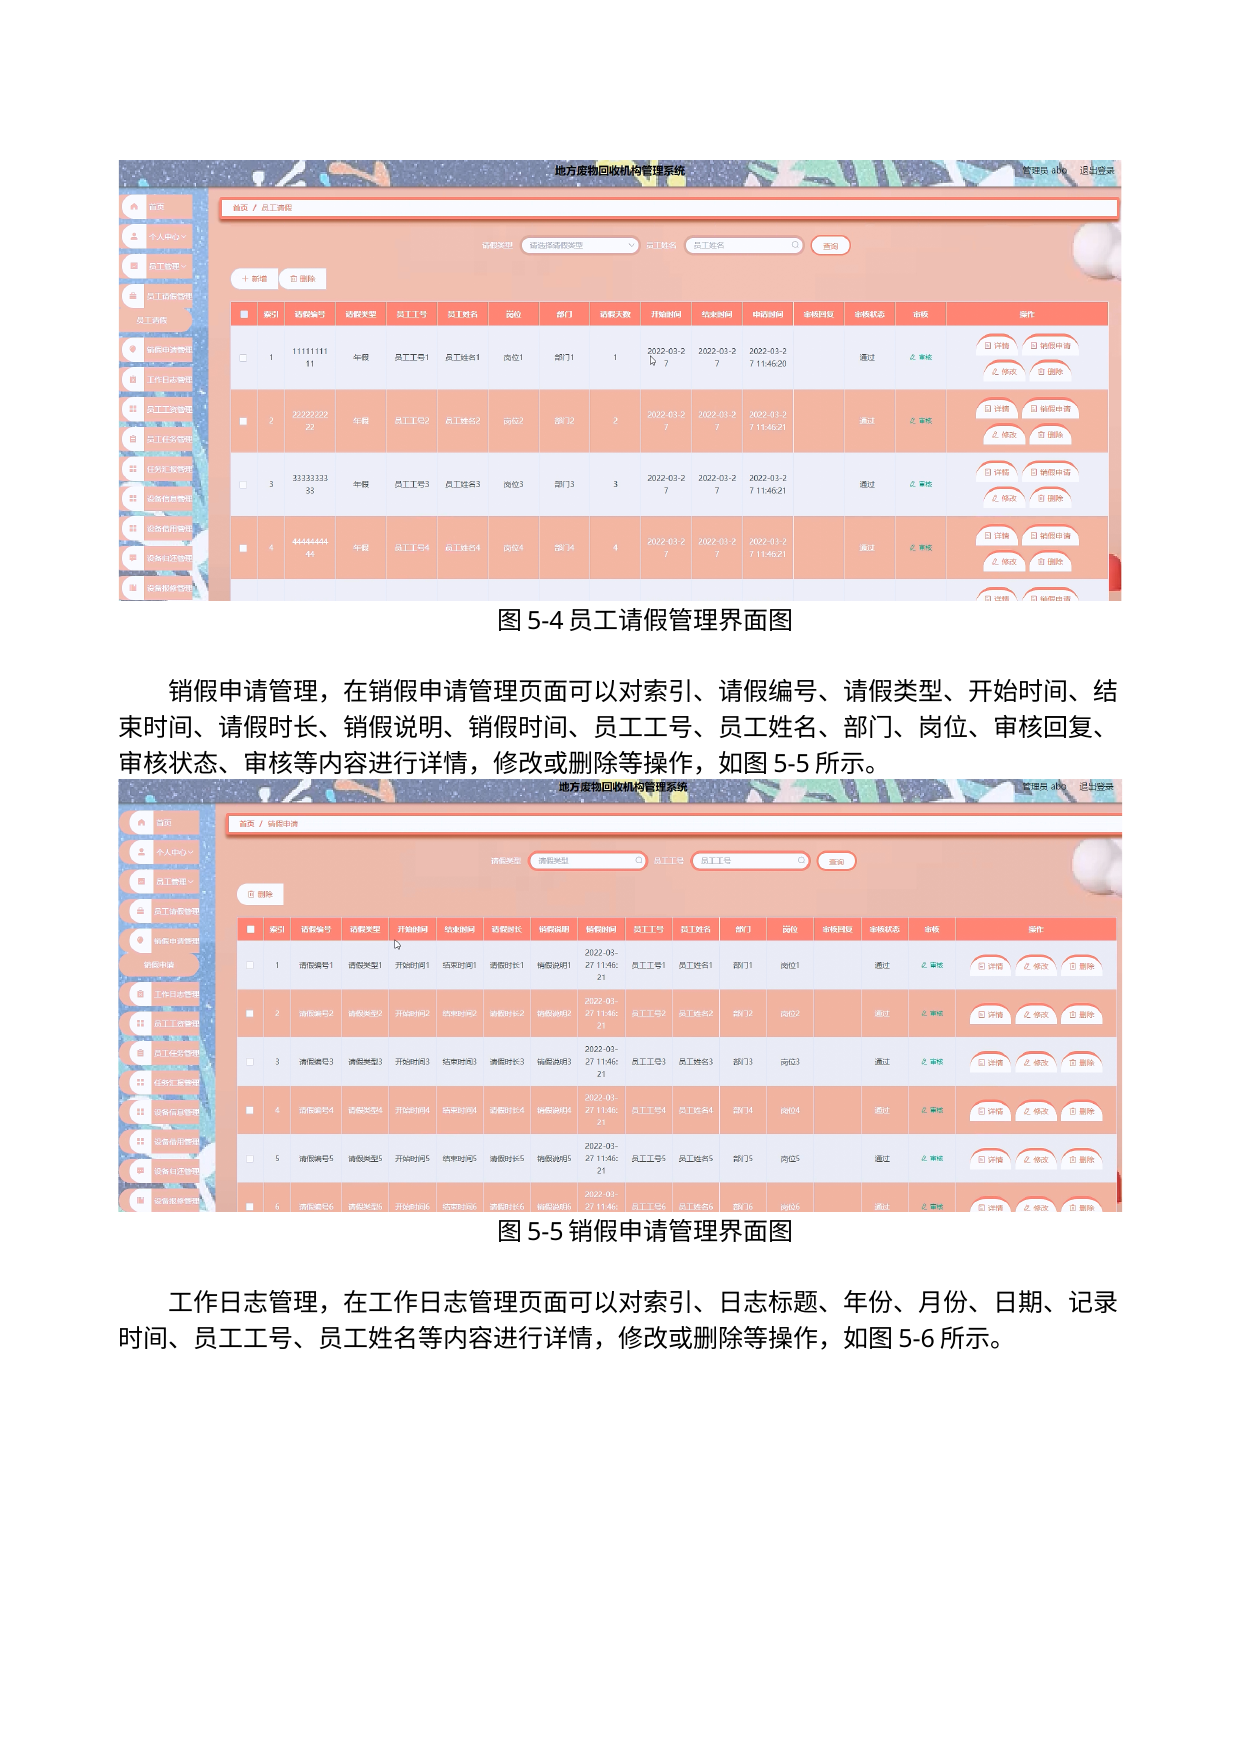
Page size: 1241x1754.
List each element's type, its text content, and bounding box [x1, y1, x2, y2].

text 销假申请管理，在销假申请管理页面可以对索引、请假编号、请假类型、开始时间、结束时间、请假时长、销假说明、销假时间、员工工号、员工姓名、部门、岗位、审核回复、审核状态、审核等内容进行详情，修改或删除等操作，如图5-5所示。 [118, 671, 1122, 779]
text 图5-5销假申请管理界面图 [118, 1212, 1122, 1248]
picture [118, 779, 1123, 1212]
picture [118, 160, 1122, 601]
text 图5-4员工请假管理界面图 [118, 601, 1122, 637]
text 工作日志管理，在工作日志管理页面可以对索引、日志标题、年份、月份、日期、记录时间、员工工号、员工姓名等内容进行详情，修改或删除等操作，如图5-6所示。 [118, 1282, 1122, 1354]
